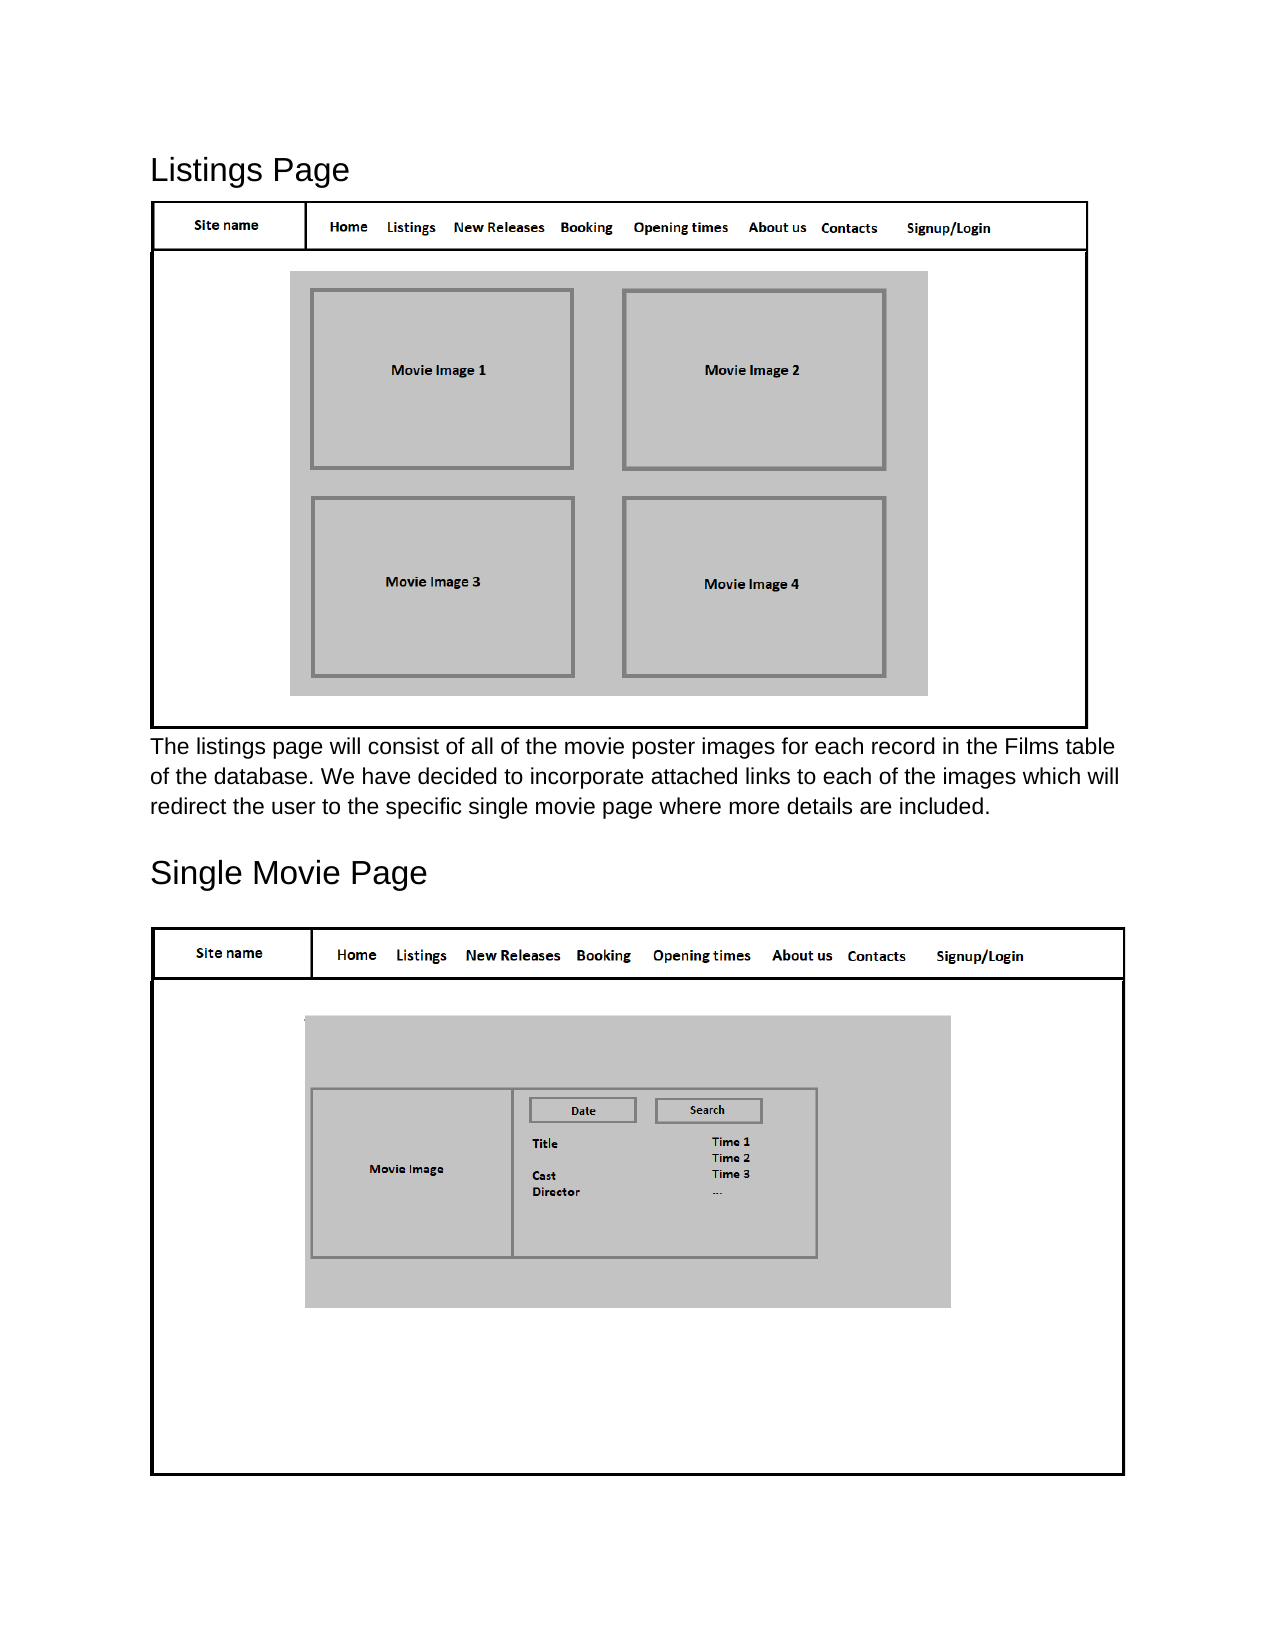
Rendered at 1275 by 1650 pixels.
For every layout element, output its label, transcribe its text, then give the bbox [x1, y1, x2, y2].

text Single Movie Page [150, 853, 1125, 892]
picture [150, 201, 1089, 729]
text The listings page will consist of all of the movie poster images for each record in the Films table of the database. We have decided to incorporate attached links to each of the images which will redirect the user to the specific single movie page where more details are included. [150, 733, 1125, 819]
subtitle Listings Page [150, 150, 1125, 188]
picture [150, 927, 1125, 1476]
